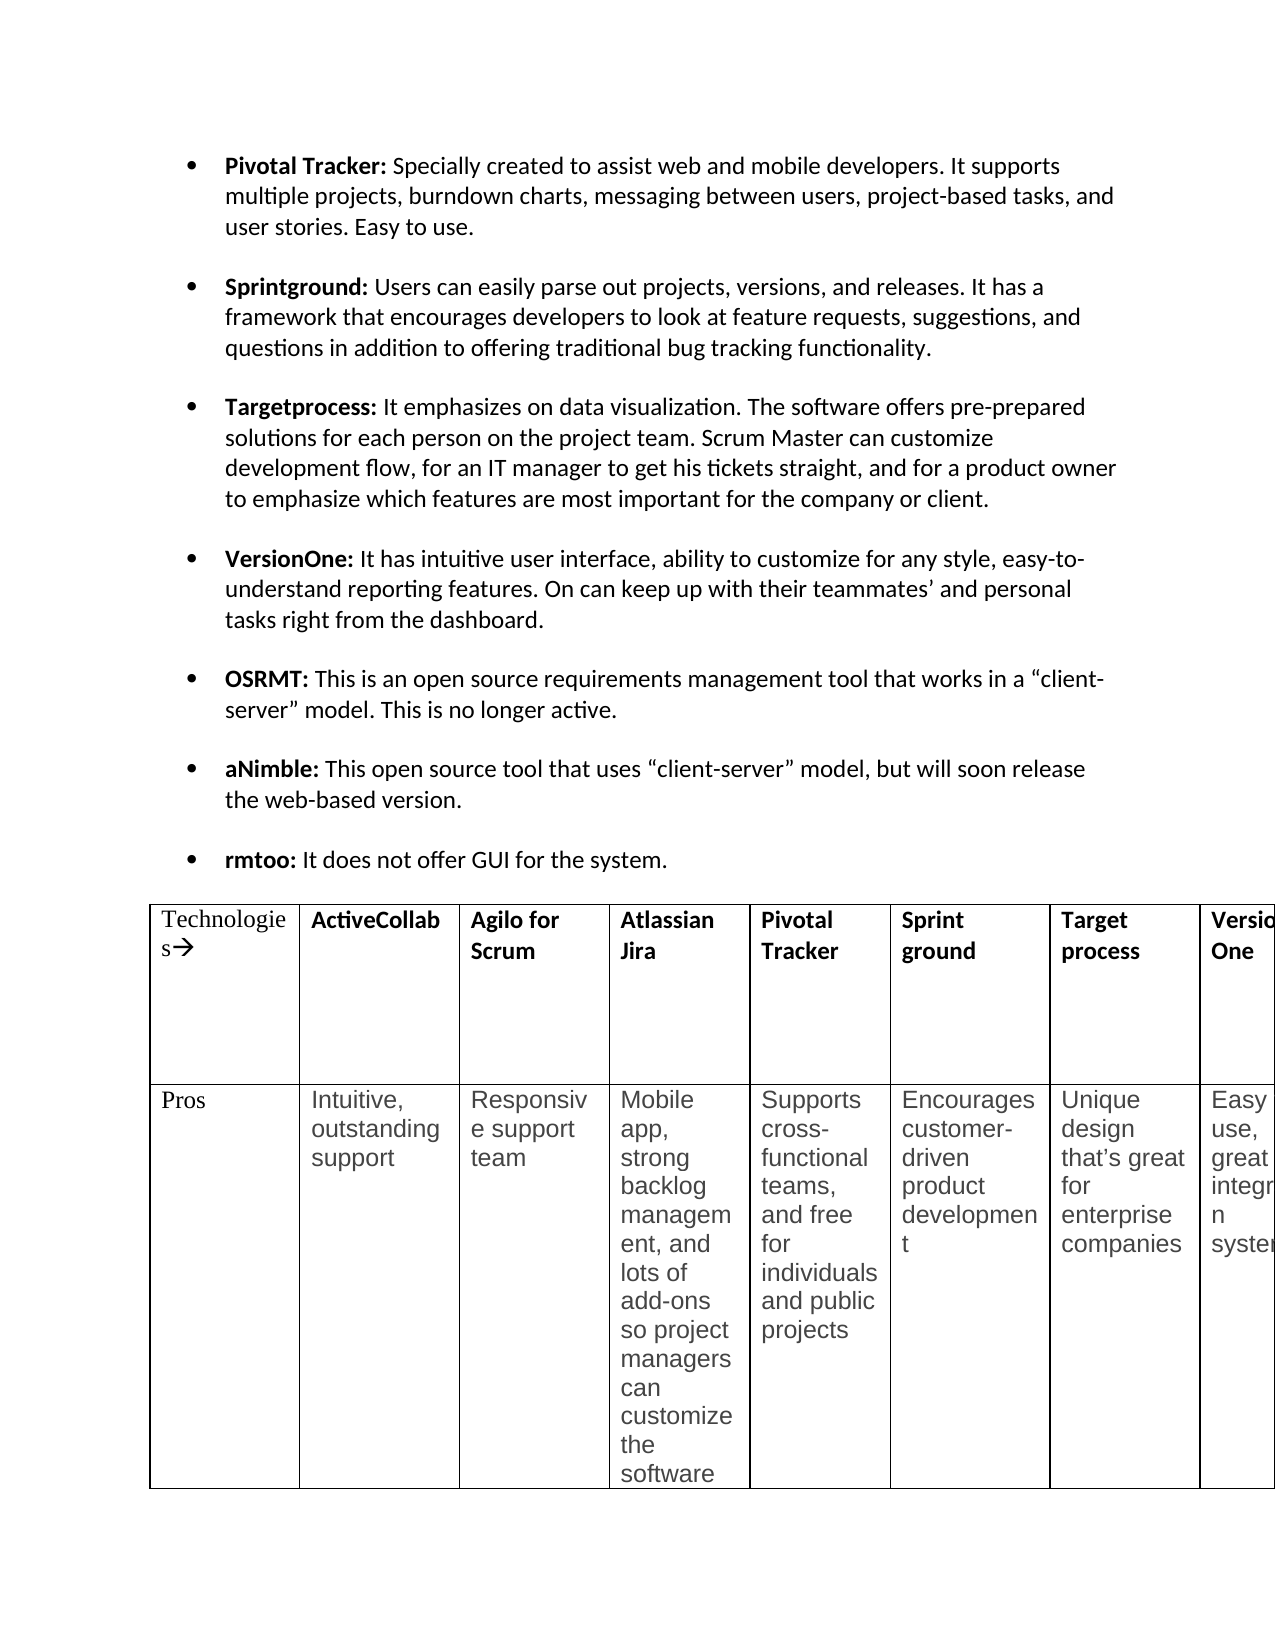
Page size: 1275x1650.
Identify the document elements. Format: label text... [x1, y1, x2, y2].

table_header Agilo for Scrum [460, 905, 609, 1084]
list Sprintground: Users can easily parse out projects, versions, and releases. It has a framework that encourages developers to look at feature requests, suggestions, and questions in addition to offering traditional bug tracking functionality. [187, 271, 1125, 362]
list VersionOne: It has intuitive user interface, ability to customize for any style, easy-to-understand reporting features. On can keep up with their teammates’ and personal tasks right from the dashboard. [187, 543, 1125, 634]
list Targetprocess: It emphasizes on data visualization. The software offers pre-prepared solutions for each person on the project team. Scrum Master can customize development flow, for an IT manager to get his tickets straight, and for a product owner to emphasize which features are most important for the company or client. [187, 391, 1125, 513]
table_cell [1201, 1085, 1274, 1488]
table_header Sprint ground [891, 905, 1049, 1084]
table_header Pivotal Tracker [751, 905, 890, 1084]
list Pivotal Tracker: Specially created to assist web and mobile developers. It supports multiple projects, burndown charts, messaging between users, project-based tasks, and user stories. Easy to use. [187, 150, 1125, 242]
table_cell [300, 1085, 459, 1488]
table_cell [460, 1085, 609, 1488]
table_header Version One [1201, 905, 1274, 1084]
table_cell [751, 1085, 890, 1488]
table_header Technologies [151, 905, 299, 1084]
table_header Target process [1051, 905, 1199, 1084]
list rmtoo: It does not offer GUI for the system. [187, 844, 1125, 874]
list aNimble: This open source tool that uses “client-server” model, but will soon release the web-based version. [187, 754, 1125, 815]
table_cell Mobile app, strong backlog management, and lots of add-ons so project managers can customize the software to their team’s needs. [655, 1085, 749, 1488]
table_header ActiveCollab [300, 905, 459, 1084]
list OSRMT: This is an open source requirements management tool that works in a “client-server” model. This is no longer active. [187, 663, 1125, 724]
table_cell Pros [151, 1085, 299, 1488]
table_header Atlassian Jira [610, 905, 749, 1084]
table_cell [1051, 1085, 1199, 1488]
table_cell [891, 1085, 1049, 1488]
